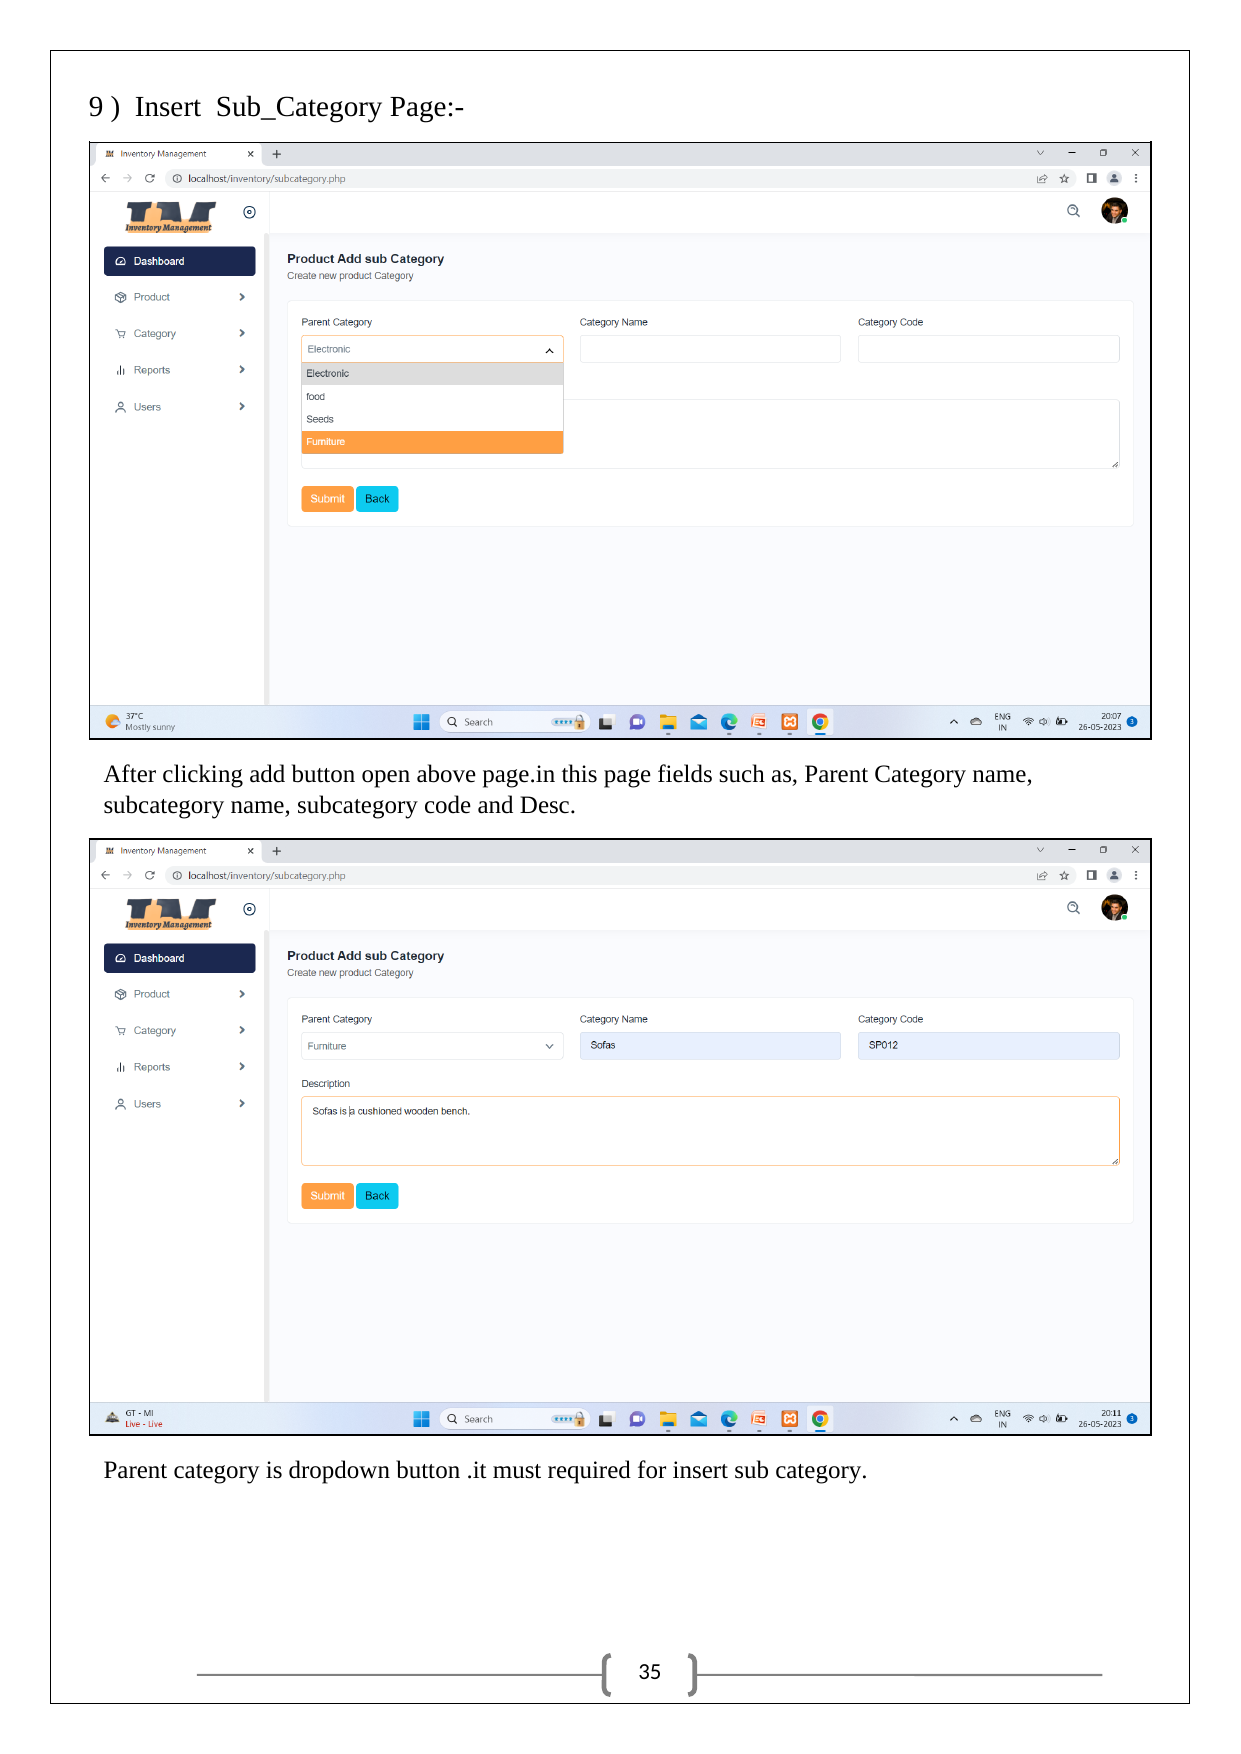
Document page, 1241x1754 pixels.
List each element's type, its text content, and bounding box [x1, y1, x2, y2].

text Parent category is dropdown button .it must required for insert sub category. [103, 1455, 1122, 1483]
picture [90, 143, 1150, 738]
text After clicking add button open above page.in this page fields such as, Parent Category name, subcategory name, subcategory code and Desc. [103, 759, 1122, 819]
picture [90, 840, 1150, 1434]
text 9 ) Insert Sub_Category Page:- [88, 89, 1122, 122]
